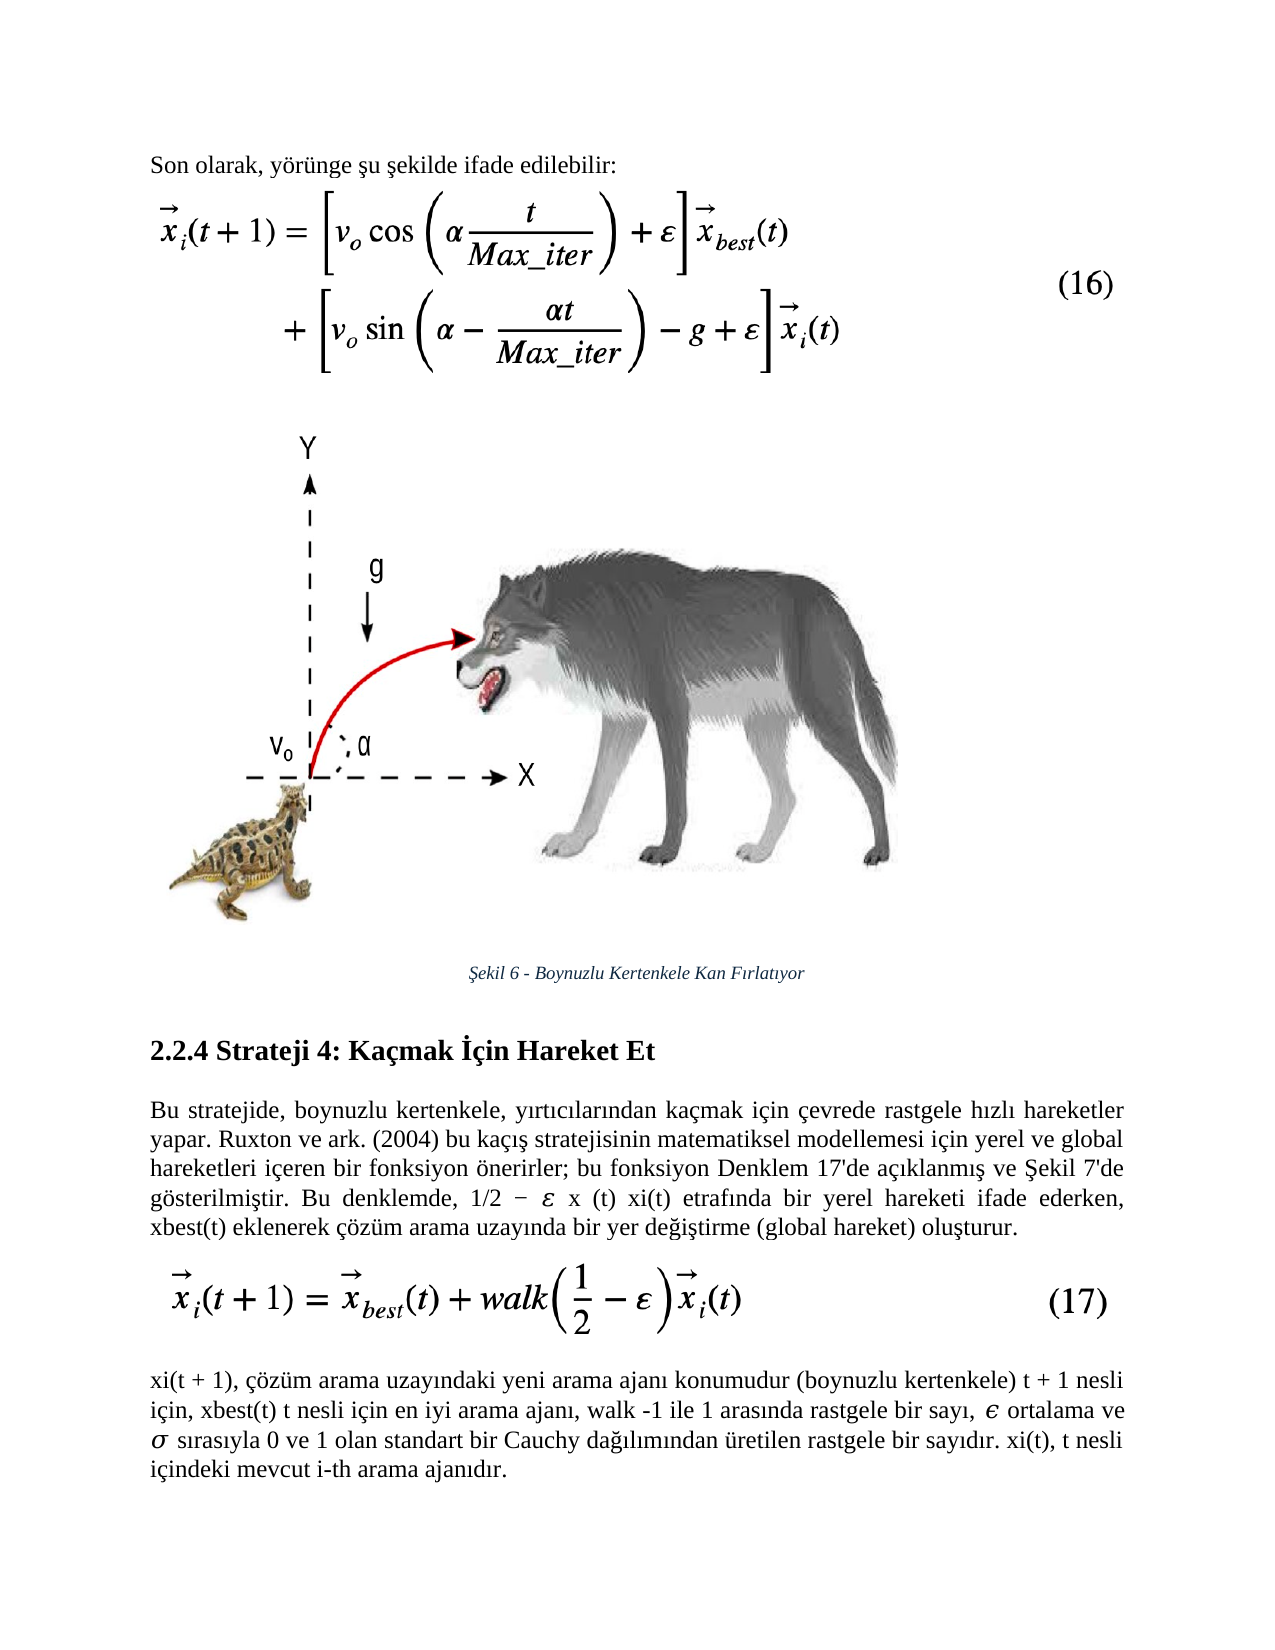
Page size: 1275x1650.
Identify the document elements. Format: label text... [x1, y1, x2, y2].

picture [150, 407, 928, 963]
picture [150, 1240, 1125, 1365]
text Son olarak, yörünge şu şekilde ifade edilebilir: [150, 150, 1125, 178]
text xi(t + 1), çözüm arama uzayındaki yeni arama ajanı konumudur (boynuzlu kertenkele) t + 1 nesli için, xbest(t) t nesli için en iyi arama ajanı, walk -1 ile 1 arasında rastgele bir sayı, 𝜖 ortalama ve 𝜎 sırasıyla 0 ve 1 olan standart bir Cauchy dağılımından üretilen rastgele bir sayıdır. xi(t), t nesli içindeki mevcut i-th arama ajanıdır. [150, 1365, 1125, 1483]
text 2.2.4 Strateji 4: Kaçmak İçin Hareket Et [150, 1033, 1125, 1096]
text Bu stratejide, boynuzlu kertenkele, yırtıcılarından kaçmak için çevrede rastgele hızlı hareketler yapar. Ruxton ve ark. (2004) bu kaçış stratejisinin matematiksel modellemesi için yerel ve global hareketleri içeren bir fonksiyon önerirler; bu fonksiyon Denklem 17'de açıklanmış ve Şekil 7'de gösterilmiştir. Bu denklemde, 1/2 − 𝜀 x (t) xi(t) etrafında bir yerel hareketi ifade ederken, xbest(t) eklenerek çözüm arama uzayında bir yer değiştirme (global hareket) oluşturur. [150, 1096, 1125, 1240]
text Şekil 6 - Boynuzlu Kertenkele Kan Fırlatıyor [150, 962, 1125, 984]
picture [150, 178, 1125, 379]
